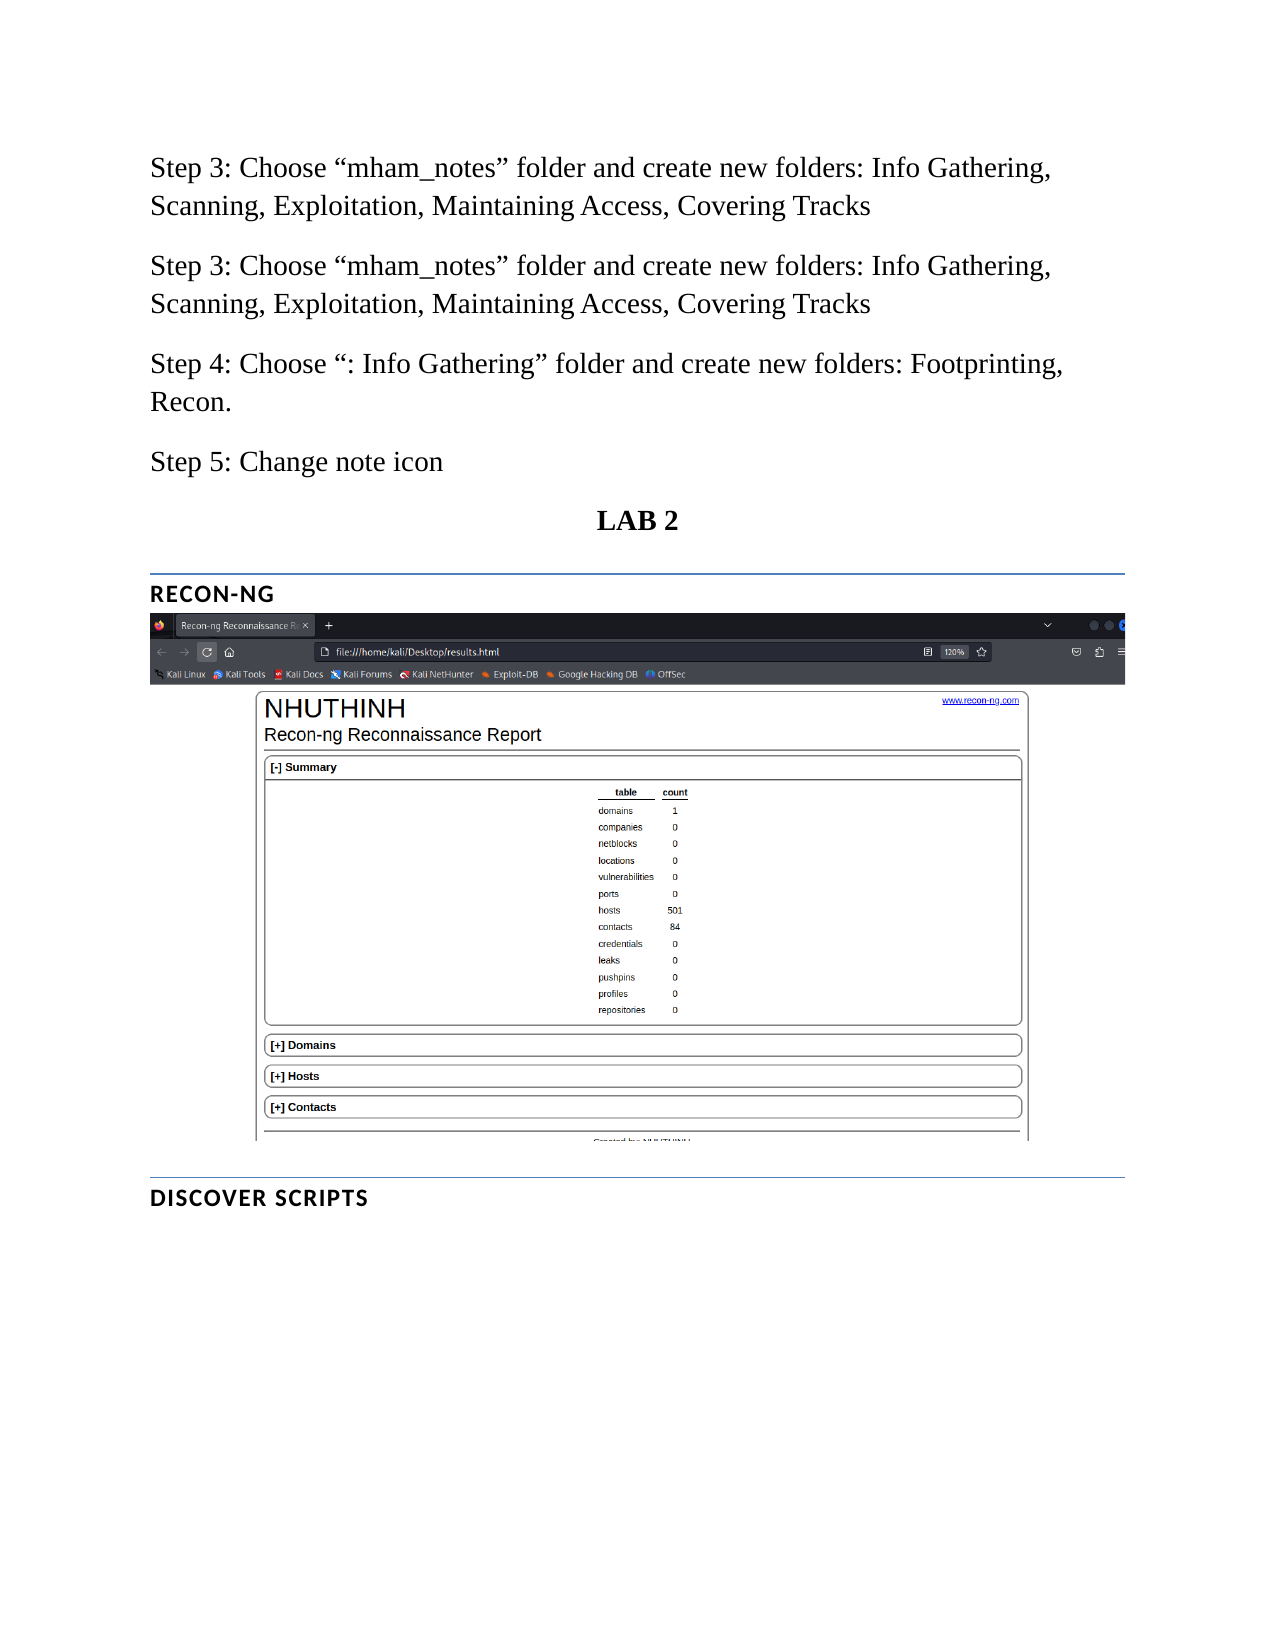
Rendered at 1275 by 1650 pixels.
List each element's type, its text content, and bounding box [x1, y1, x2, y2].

text Step 3: Choose “mham_notes” folder and create new folders: Info Gathering, Scanning, Exploitation, Maintaining Access, Covering Tracks [150, 248, 1125, 320]
text LAB 2 [150, 503, 1125, 537]
subtitle Recon-NG [150, 575, 1125, 609]
picture [150, 613, 1125, 1141]
text Step 3: Choose “mham_notes” folder and create new folders: Info Gathering, Scanning, Exploitation, Maintaining Access, Covering Tracks [150, 150, 1125, 222]
text Step 4: Choose “: Info Gathering” folder and create new folders: Footprinting, Recon. [150, 346, 1125, 418]
subtitle Discover Scripts [150, 1178, 1125, 1213]
text Step 5: Change note icon [150, 444, 1125, 477]
